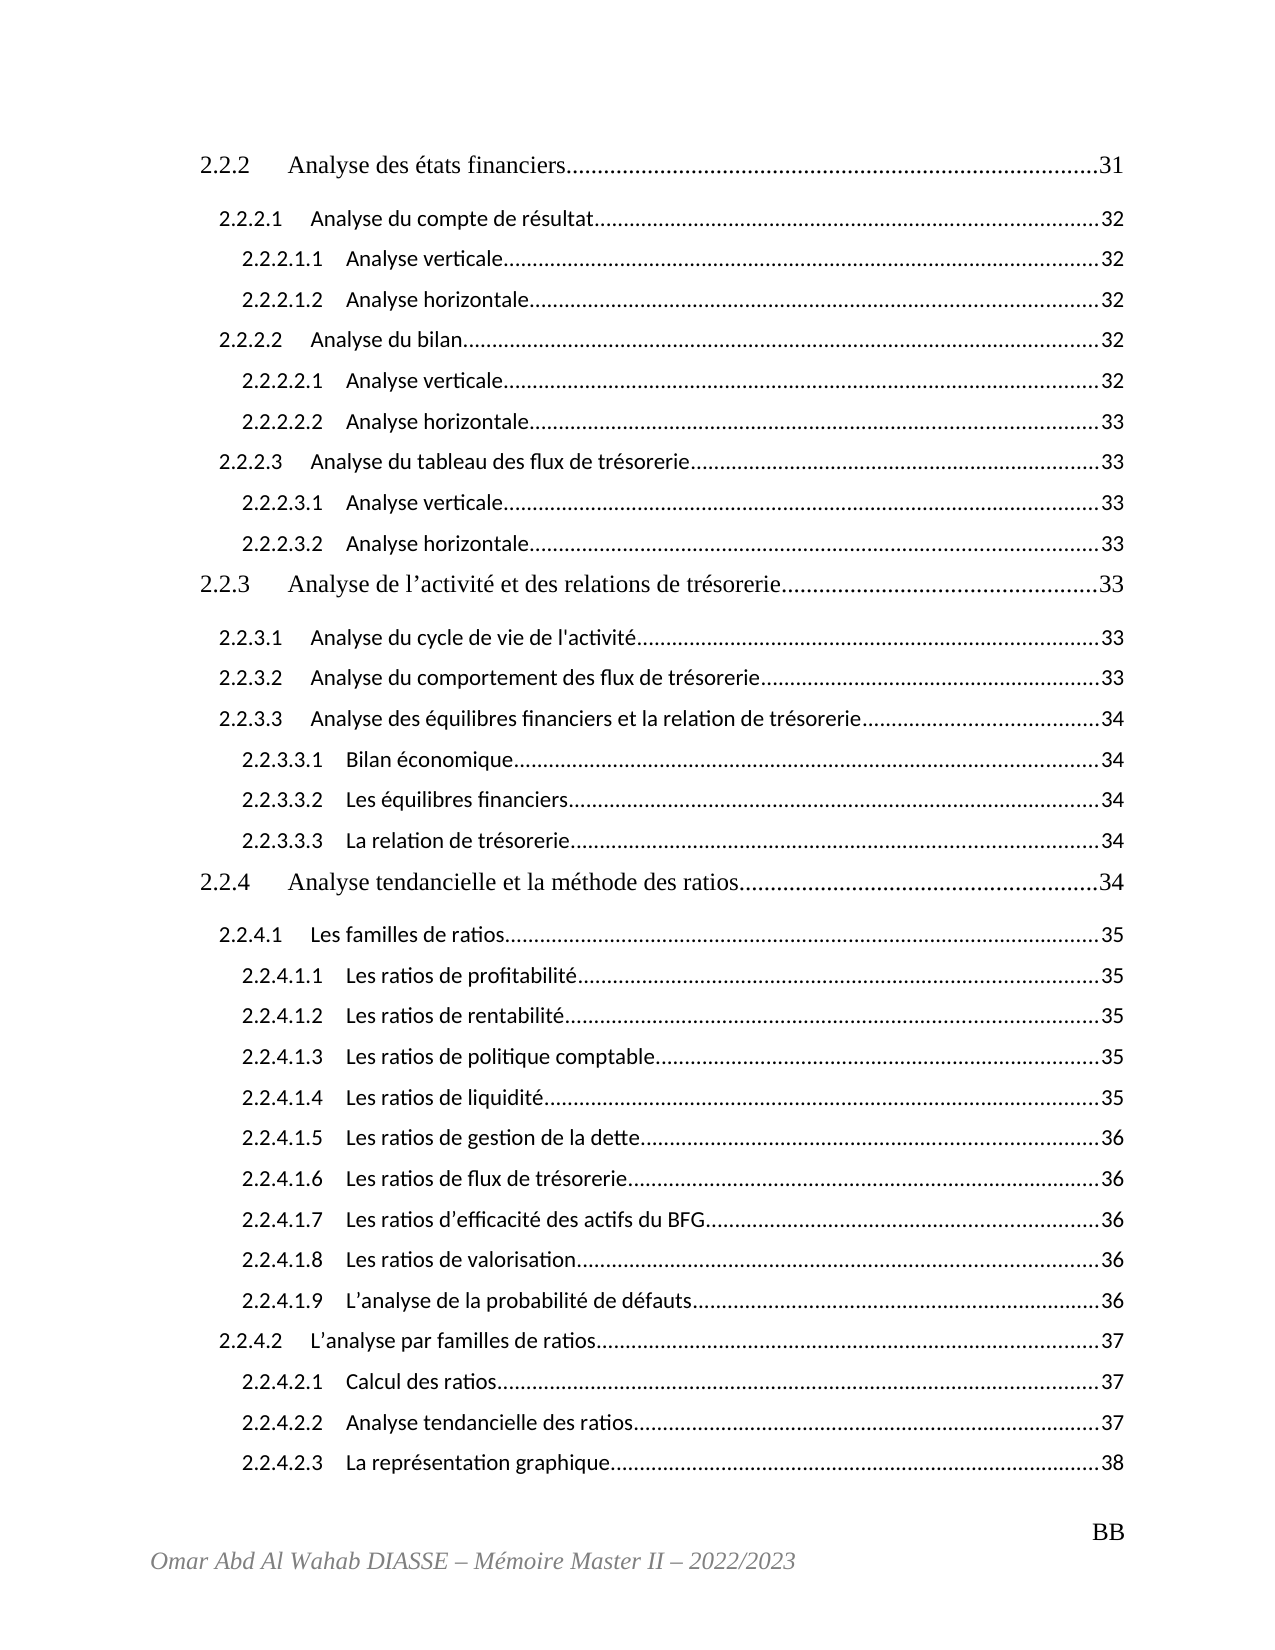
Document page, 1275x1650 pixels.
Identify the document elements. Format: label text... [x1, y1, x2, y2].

text 2.2.4.1 Les familles de ratios 35 [219, 920, 1125, 948]
text 2.2.4.1.5 Les ratios de gestion de la dette 36 [242, 1123, 1125, 1151]
text 2.2.4.1.2 Les ratios de rentabilité 35 [242, 1002, 1125, 1029]
text 2.2.4.1.7 Les ratios d’efficacité des actifs du BFG 36 [242, 1205, 1125, 1233]
text 2.2.2.1.2 Analyse horizontale 32 [242, 285, 1125, 313]
text 2.2.2.3.1 Analyse verticale 33 [242, 488, 1125, 516]
text 2.2.2.3.2 Analyse horizontale 33 [242, 529, 1125, 557]
text 2.2.4.2.3 La représentation graphique 38 [242, 1448, 1125, 1476]
text 2.2.4.1.6 Les ratios de flux de trésorerie 36 [242, 1164, 1125, 1192]
text 2.2.4.2 L’analyse par familles de ratios 37 [219, 1327, 1125, 1354]
text 2.2.3.3.2 Les équilibres financiers 34 [242, 785, 1125, 813]
text 2.2.4.1.4 Les ratios de liquidité 35 [242, 1083, 1125, 1111]
text 2.2.2.2.2 Analyse horizontale 33 [242, 407, 1125, 435]
text 2.2.3.1 Analyse du cycle de vie de l'activité 33 [219, 623, 1125, 651]
text 2.2.4.1.3 Les ratios de politique comptable 35 [242, 1042, 1125, 1070]
text 2.2.3.2 Analyse du comportement des flux de trésorerie 33 [219, 663, 1125, 692]
text 2.2.4.1.1 Les ratios de profitabilité 35 [242, 961, 1125, 989]
text 2.2.4.2.1 Calcul des ratios 37 [242, 1367, 1125, 1395]
text 2.2.3.3.1 Bilan économique 34 [242, 745, 1125, 773]
text 2.2.2.3 Analyse du tableau des flux de trésorerie 33 [219, 447, 1125, 475]
text 2.2.4.2.2 Analyse tendancielle des ratios 37 [242, 1408, 1125, 1436]
text 2.2.2 Analyse des états financiers 31 [200, 150, 1125, 179]
text 2.2.4.1.8 Les ratios de valorisation 36 [242, 1245, 1125, 1273]
text 2.2.2.1.1 Analyse verticale 32 [242, 244, 1125, 272]
text 2.2.3 Analyse de l’activité et des relations de trésorerie 33 [200, 569, 1125, 598]
text 2.2.4.1.9 L’analyse de la probabilité de défauts 36 [242, 1286, 1125, 1314]
text 2.2.2.2 Analyse du bilan 32 [219, 326, 1125, 353]
text 2.2.3.3 Analyse des équilibres financiers et la relation de trésorerie 34 [219, 704, 1125, 732]
text 2.2.4 Analyse tendancielle et la méthode des ratios 34 [200, 867, 1125, 895]
text 2.2.2.2.1 Analyse verticale 32 [242, 366, 1125, 394]
text 2.2.3.3.3 La relation de trésorerie 34 [242, 826, 1125, 854]
text 2.2.2.1 Analyse du compte de résultat 32 [219, 204, 1125, 232]
